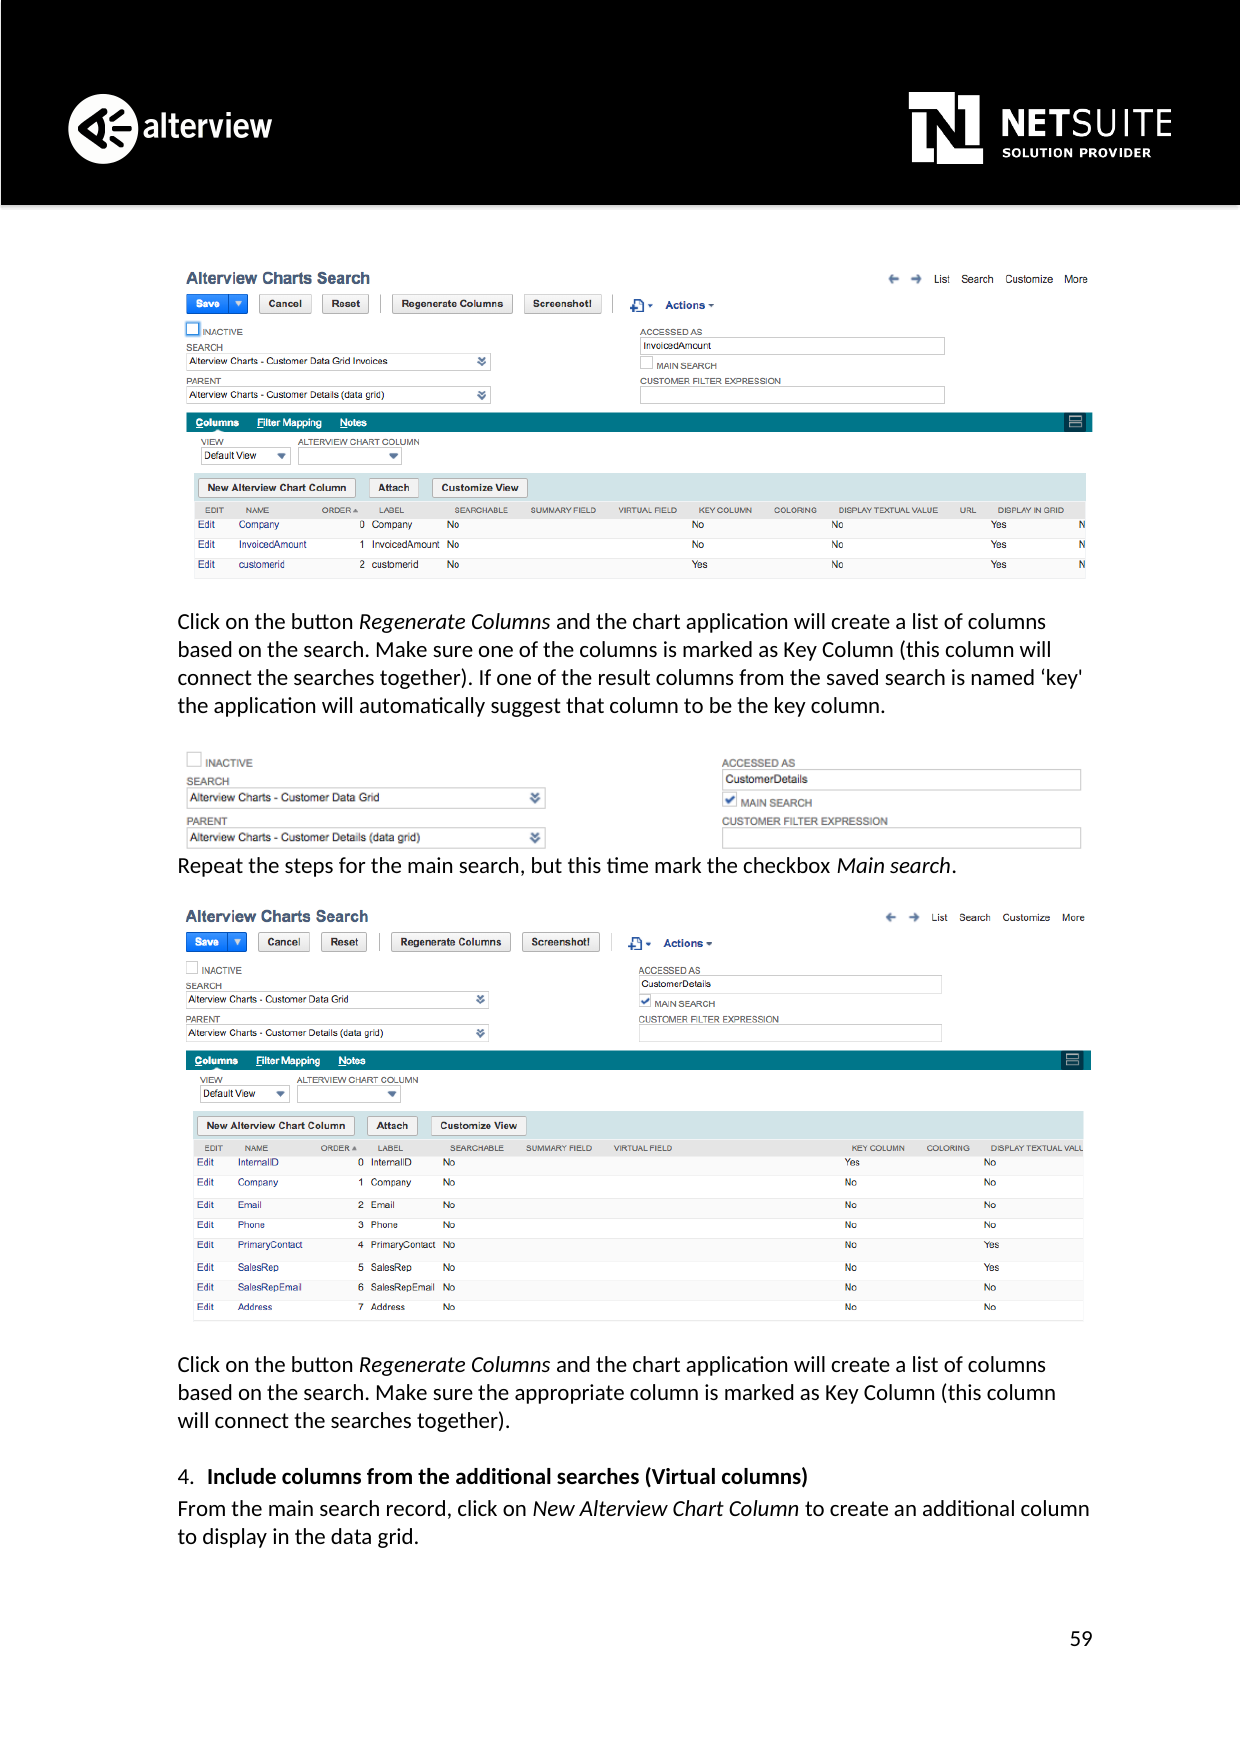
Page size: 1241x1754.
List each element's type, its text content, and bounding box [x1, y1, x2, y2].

text From the main search record, click on New Alterview Chart Column to create an additional column to display in the data grid. [177, 1494, 1092, 1550]
list Include columns from the additional searches (Virtual columns) [177, 1462, 1092, 1490]
text Repeat the steps for the main search, but this time mark the checkbox Main search. [177, 852, 1092, 879]
text Click on the button Regenerate Columns and the chart application will create a list of columns based on the search. Make sure the appropriate column is marked as Key Column (this column will connect the searches together). [177, 1350, 1092, 1434]
picture [177, 265, 1093, 579]
picture [177, 747, 1093, 852]
picture [177, 907, 1093, 1322]
picture [64, 90, 279, 167]
text Click on the button Regenerate Columns and the chart application will create a list of columns based on the search. Make sure one of the columns is marked as Key Column (this column will connect the searches together). If one of the result columns from the saved search is named ‘key' the application will automatically suggest that column to be the key column. [177, 579, 1092, 719]
